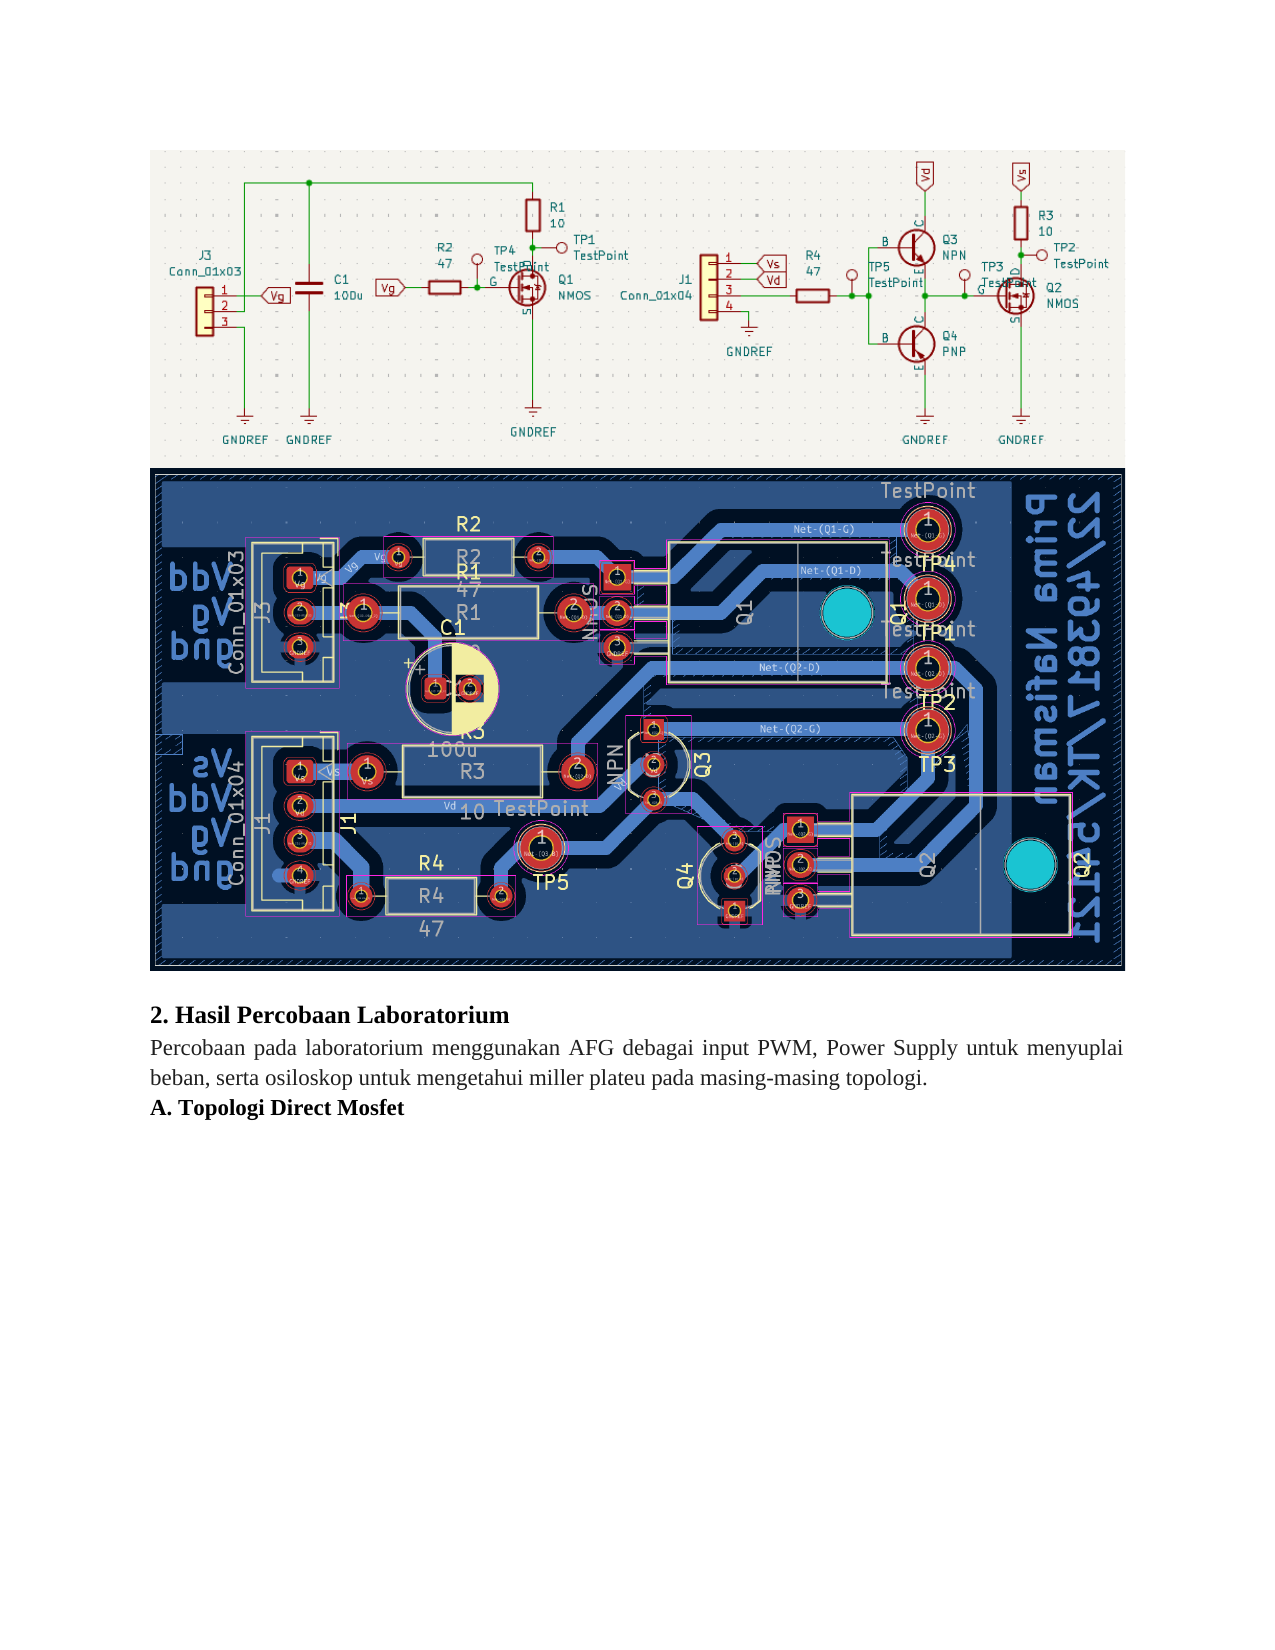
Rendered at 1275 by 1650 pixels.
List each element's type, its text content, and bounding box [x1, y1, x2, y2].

subtitle 2. Hasil Percobaan Laboratorium [150, 1001, 1125, 1029]
text Percobaan pada laboratorium menggunakan AFG debagai input PWM, Power Supply untuk menyuplai beban, serta osiloskop untuk mengetahui miller plateu pada masing-masing topologi. [150, 1033, 1125, 1090]
picture [150, 150, 1125, 971]
subtitle A. Topologi Direct Mosfet [150, 1094, 1125, 1120]
